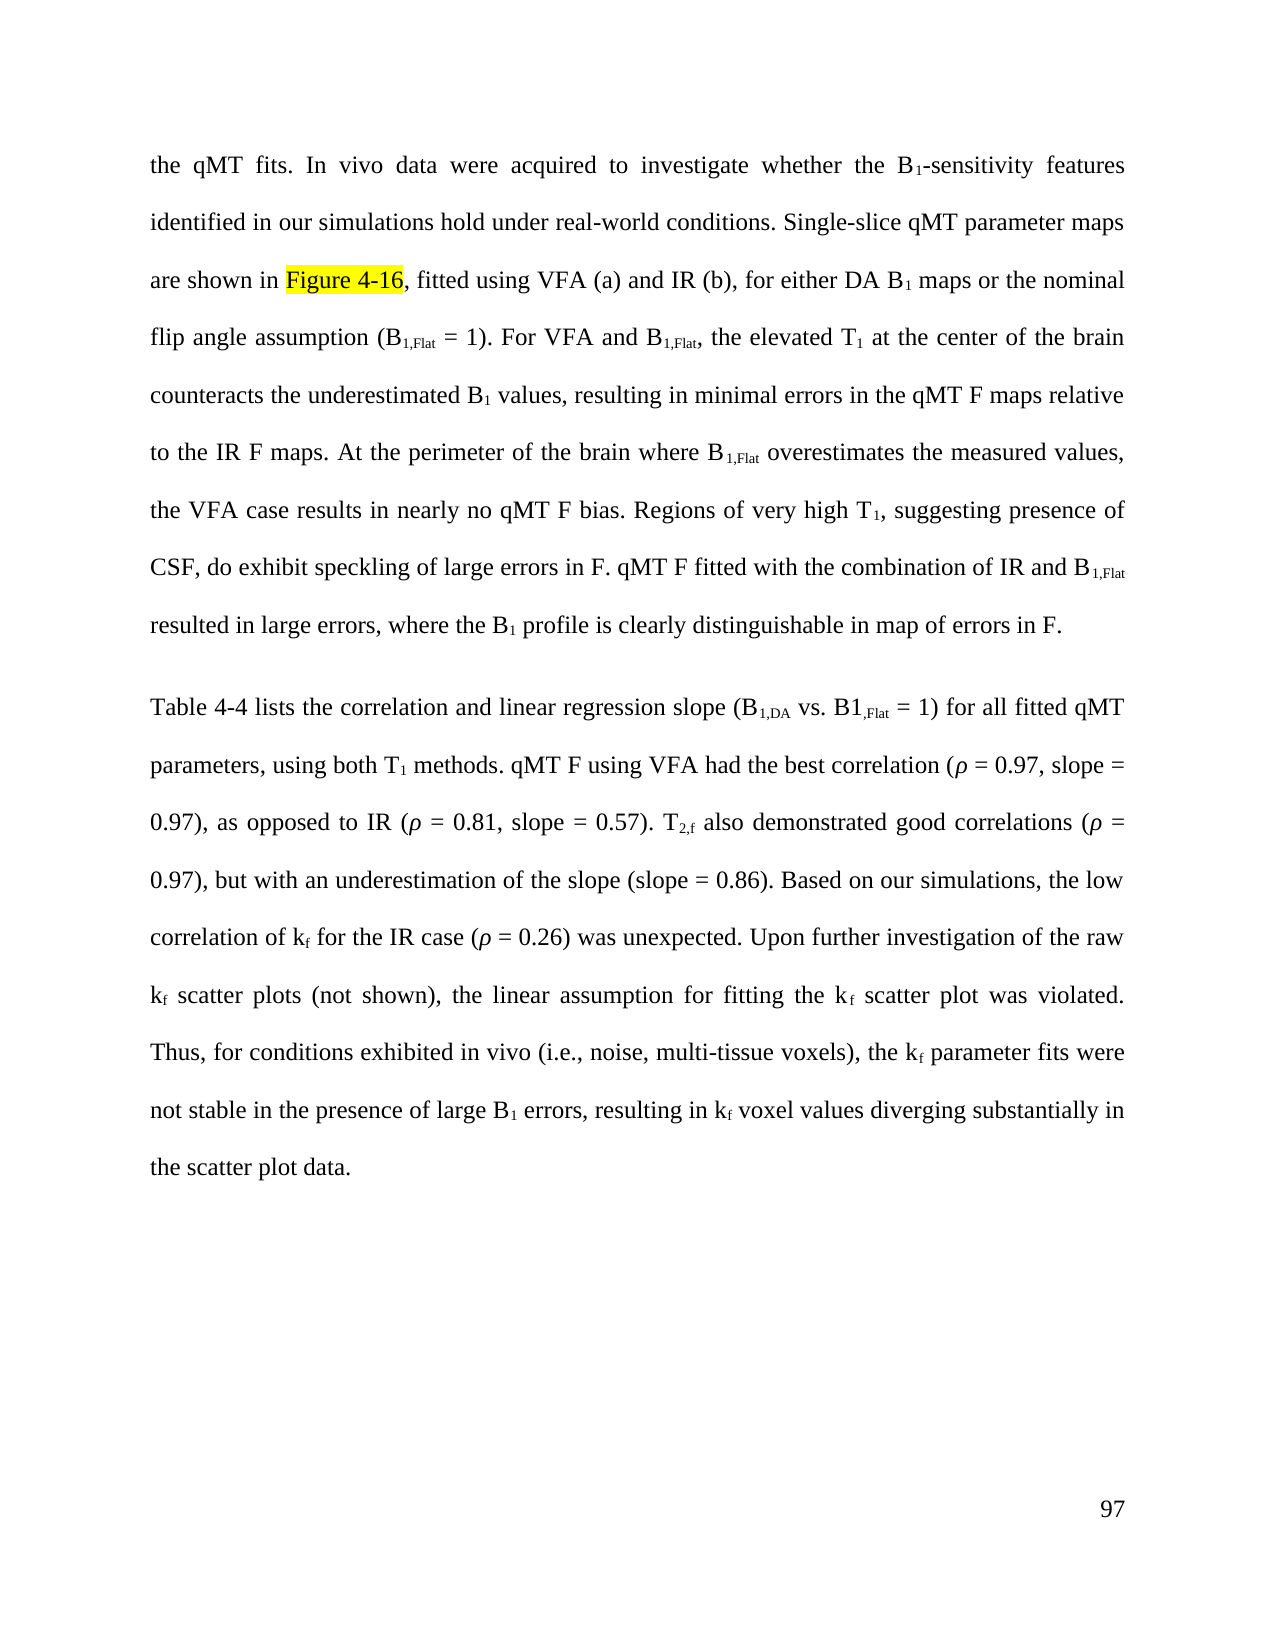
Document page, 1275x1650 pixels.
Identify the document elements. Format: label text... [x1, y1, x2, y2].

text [150, 150, 1125, 639]
